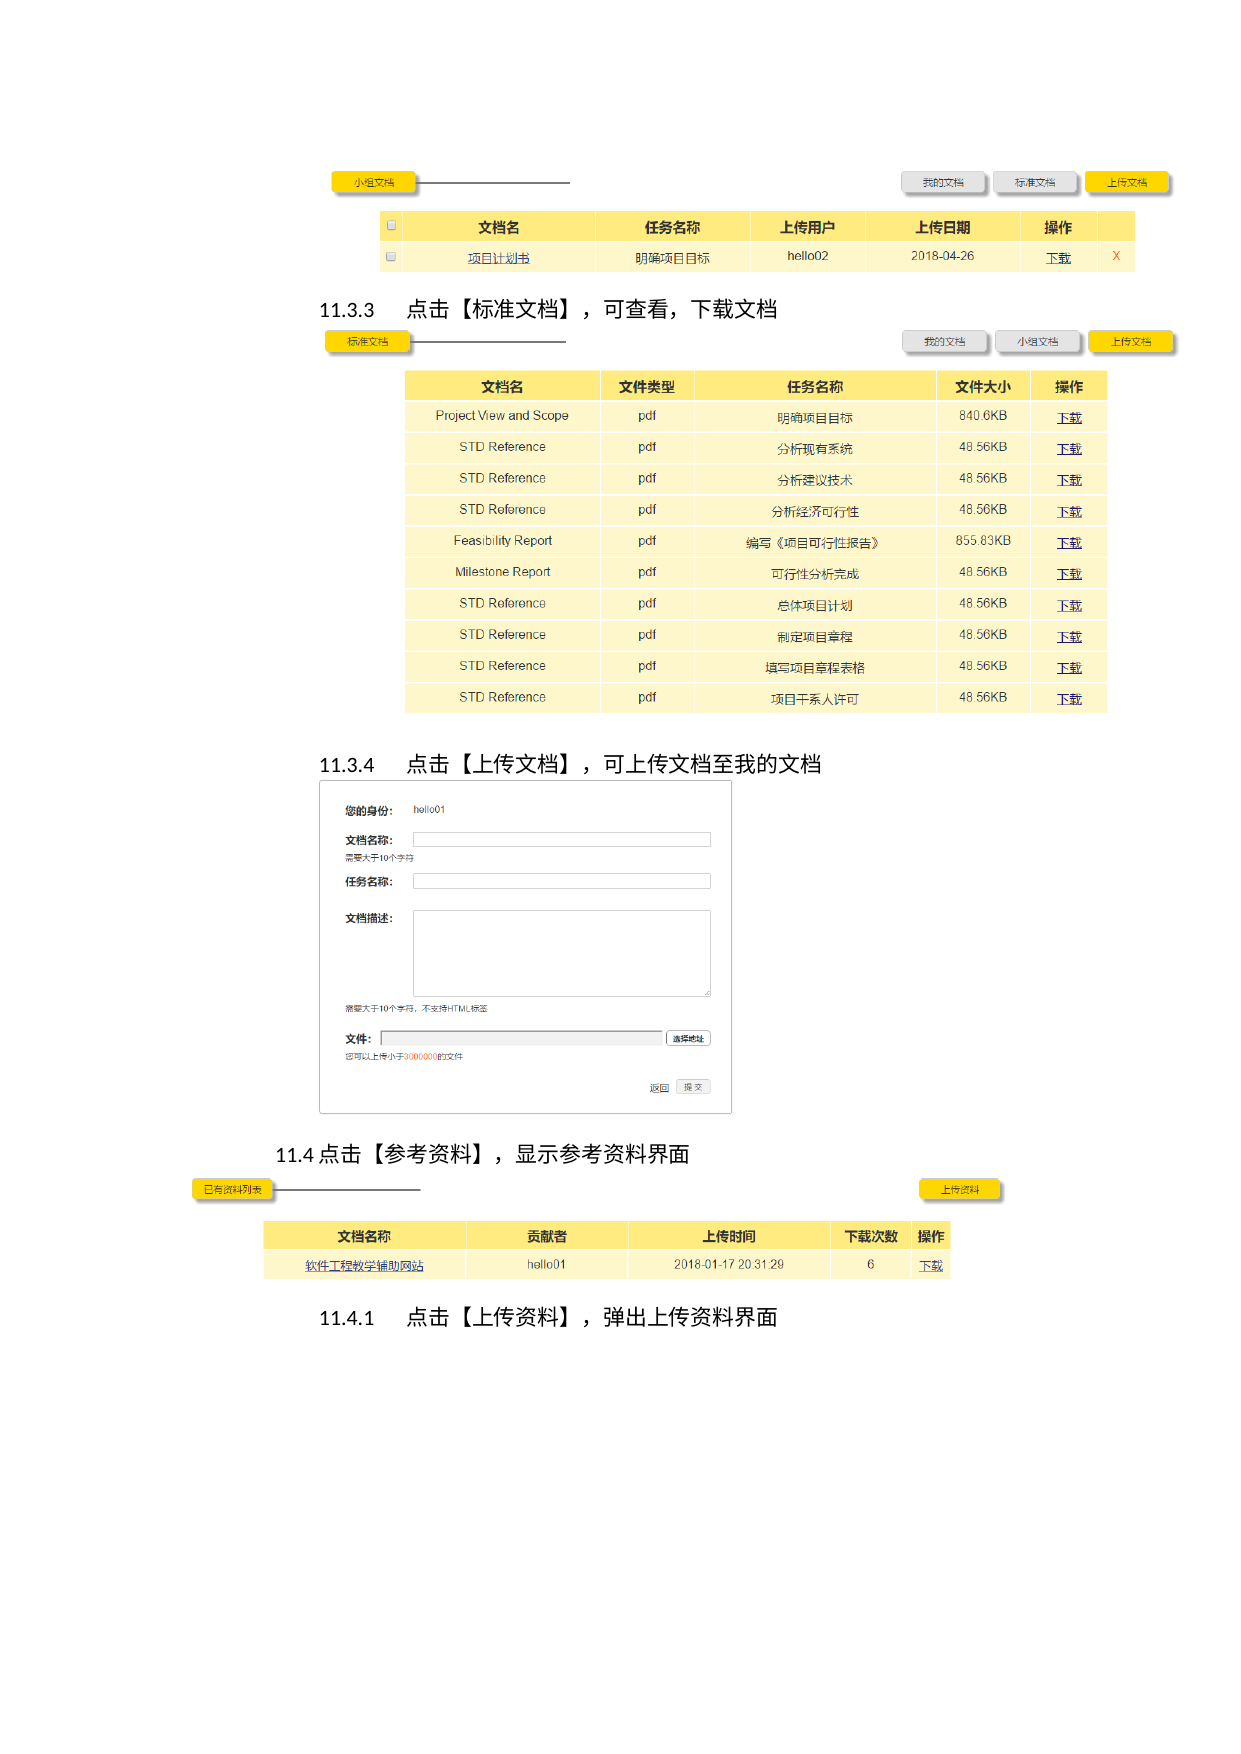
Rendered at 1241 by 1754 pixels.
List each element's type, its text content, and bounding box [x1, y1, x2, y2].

picture [318, 162, 1183, 281]
picture [187, 1169, 1007, 1286]
text 11.4 点击【参考资料】，显示参考资料界面 [231, 1137, 1053, 1169]
text 11.3.4 点击【上传文档】，可上传文档至我的文档 [275, 747, 1053, 779]
text 11.4.1 点击【上传资料】，弹出上传资料界面 [275, 1299, 1053, 1332]
picture [318, 324, 1183, 737]
text 11.3.3 点击【标准文档】，可查看，下载文档 [275, 292, 1053, 324]
picture [318, 779, 735, 1115]
